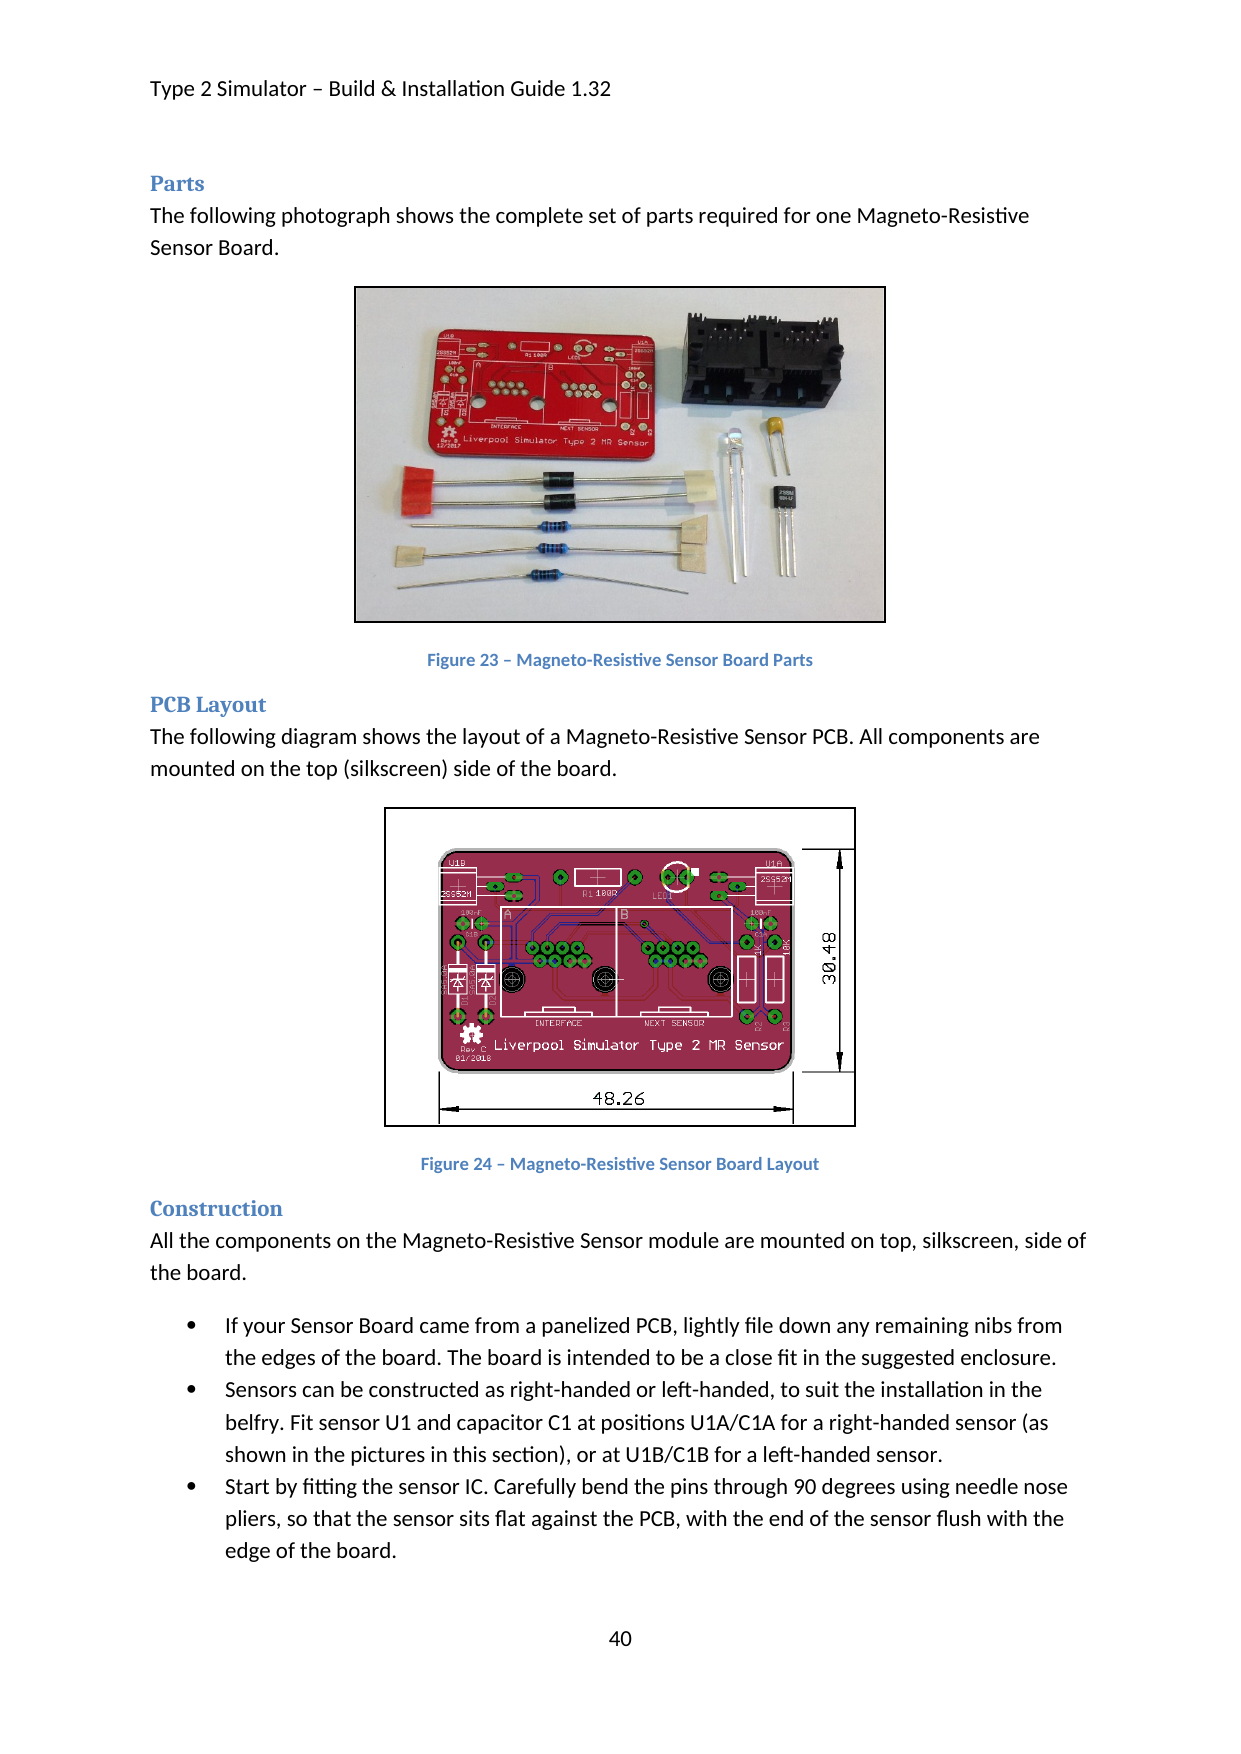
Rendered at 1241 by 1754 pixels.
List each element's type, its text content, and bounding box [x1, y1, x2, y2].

list Sensors can be constructed as right-handed or left-handed, to suit the installation in the belfry. Fit sensor U1 and capacitor C1 at positions U1A/C1A for a right-handed sensor (as shown in the pictures in this section), or at U1B/C1B for a left-handed sensor. [187, 1376, 1090, 1468]
text The following diagram shows the layout of a Magneto-Resistive Sensor PCB. All components are mounted on the top (silkscreen) side of the board. [150, 722, 1090, 782]
picture [386, 809, 854, 1125]
text All the components on the Magneto-Resistive Sensor module are mounted on top, silkscreen, side of the board. [150, 1226, 1090, 1286]
subtitle Parts [150, 171, 1090, 197]
list If your Sensor Board came from a panelized PCB, lightly file down any remaining nibs from the edges of the board. The board is intended to be a close fit in the suggested enclosure. [187, 1311, 1090, 1371]
text Figure 23 – Magneto-Resistive Sensor Board Parts [150, 648, 1090, 671]
subtitle PCB Layout [150, 692, 1090, 718]
subtitle Construction [150, 1196, 1090, 1222]
text Figure 24 – Magneto-Resistive Sensor Board Layout [150, 1152, 1090, 1175]
list Start by fitting the sensor IC. Carefully bend the pins through 90 degrees using needle nose pliers, so that the sensor sits flat against the PCB, with the end of the sensor flush with the edge of the board. [187, 1472, 1090, 1564]
picture [356, 288, 884, 621]
text The following photograph shows the complete set of parts required for one Magneto-Resistive Sensor Board. [150, 201, 1090, 261]
